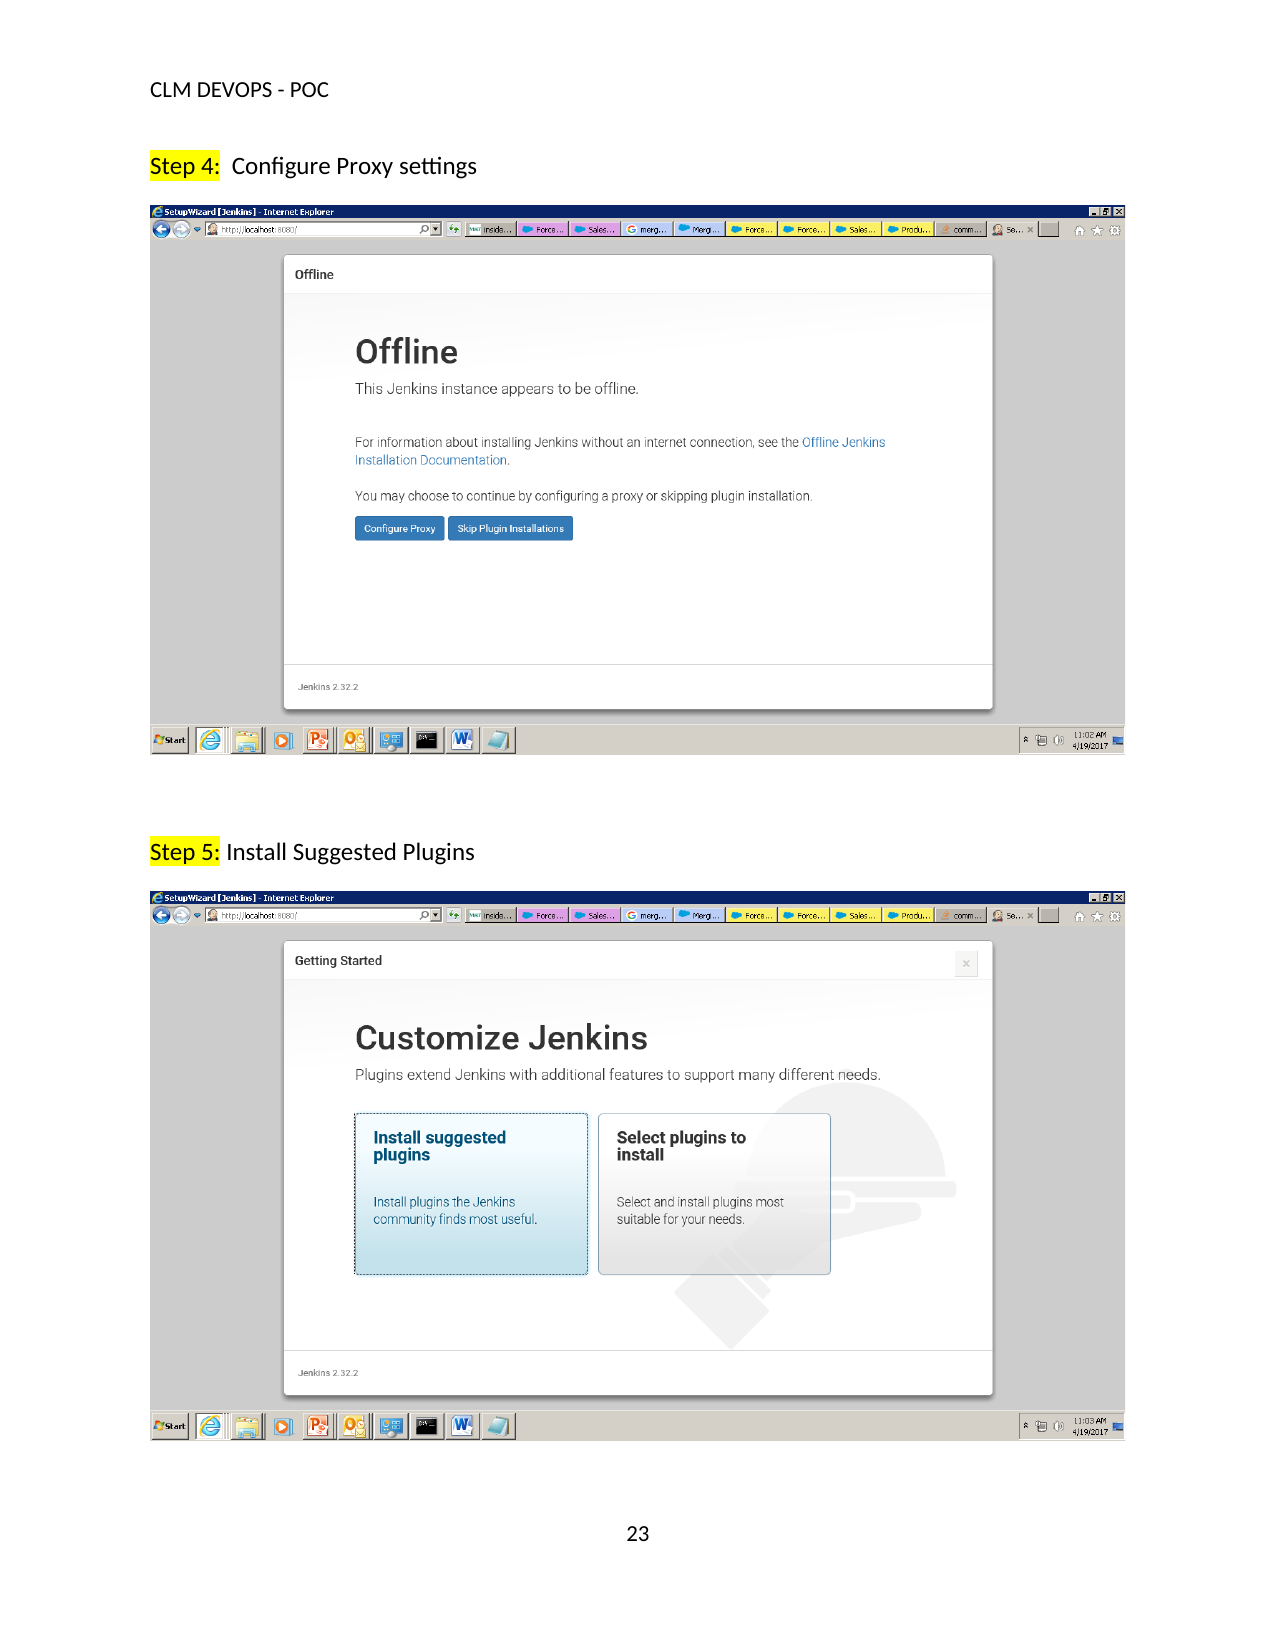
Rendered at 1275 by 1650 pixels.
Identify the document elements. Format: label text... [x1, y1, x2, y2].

picture [150, 205, 1125, 755]
text Step 5: Install Suggested Plugins [220, 836, 1125, 866]
text Step 4: Configure Proxy settings [220, 150, 1125, 181]
picture [150, 891, 1125, 1441]
